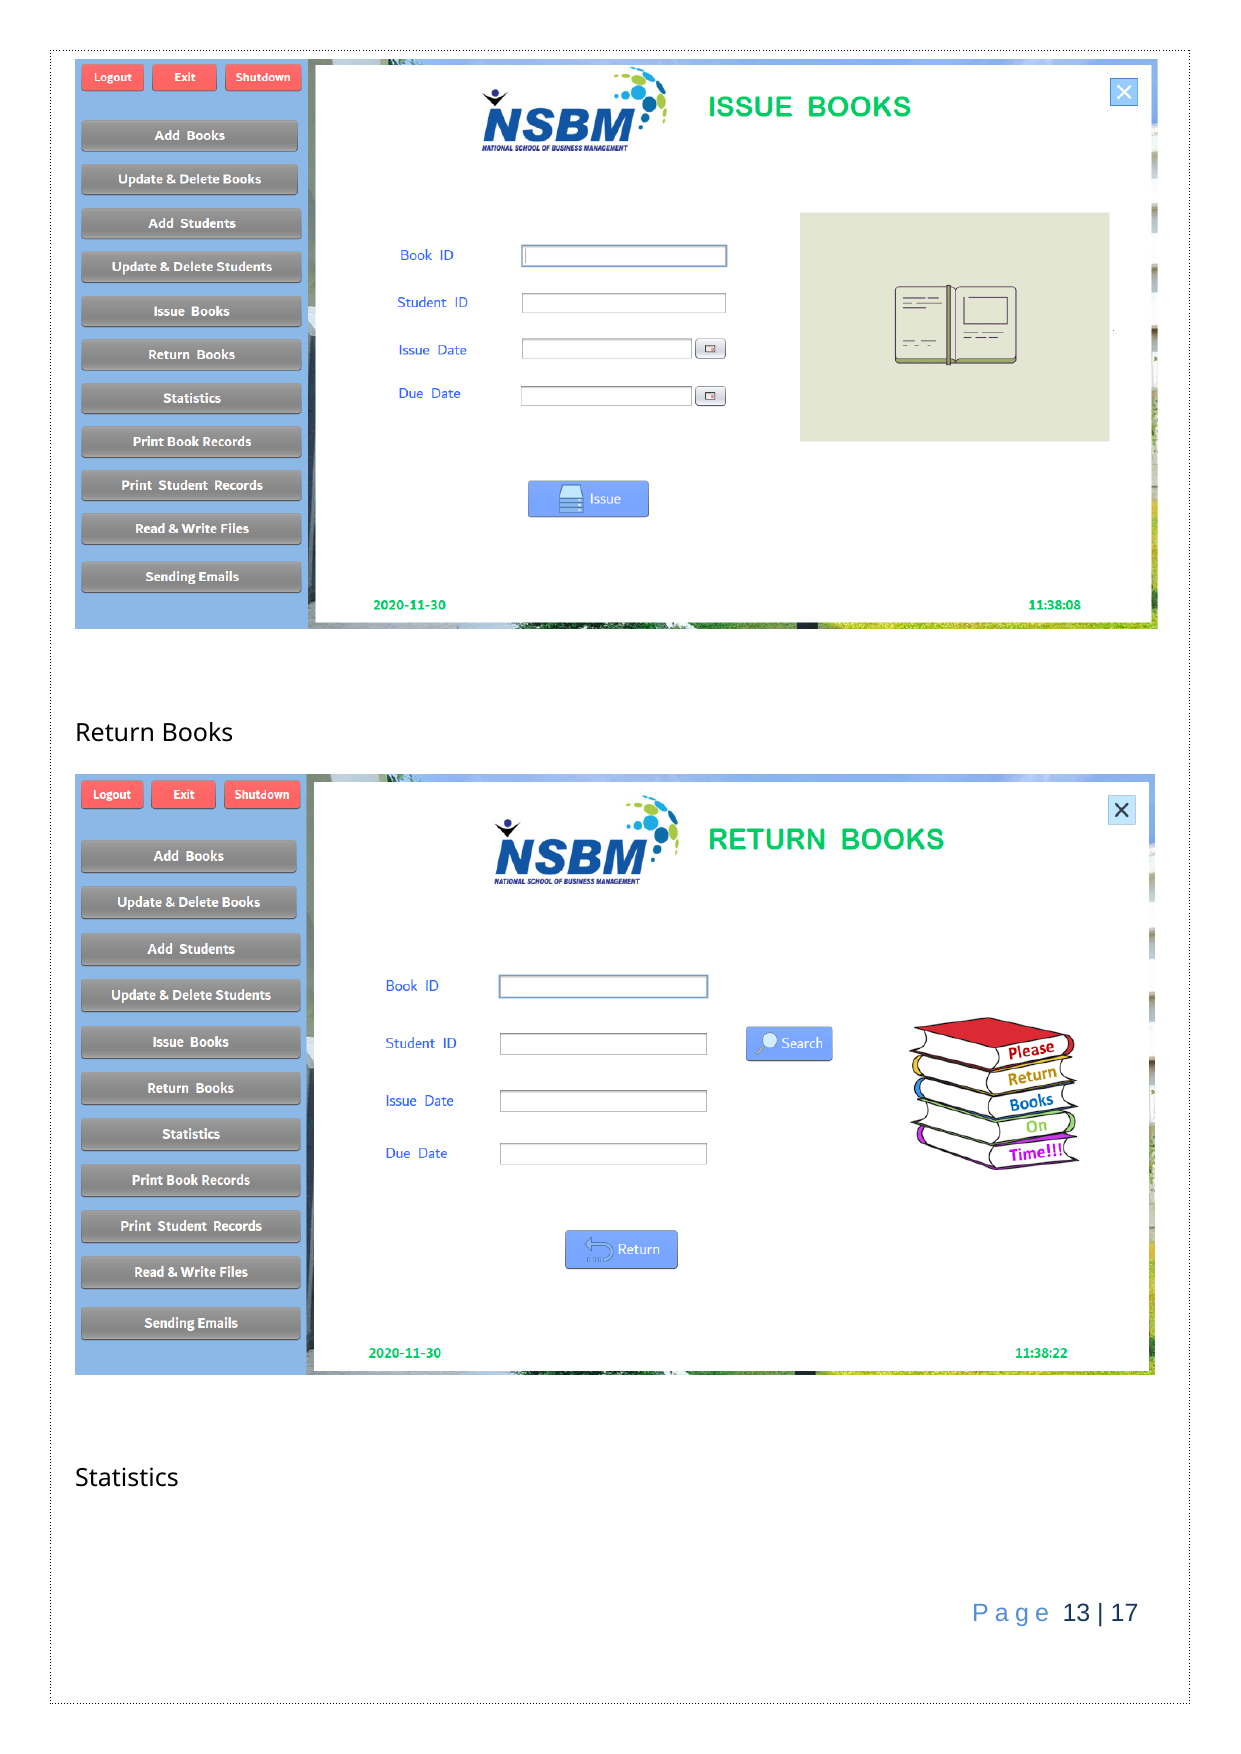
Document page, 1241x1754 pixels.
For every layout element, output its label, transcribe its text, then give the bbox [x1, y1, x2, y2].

text Statistics [75, 1459, 1165, 1493]
picture [75, 774, 1155, 1375]
picture [75, 59, 1158, 629]
text Return Books [75, 714, 1165, 748]
